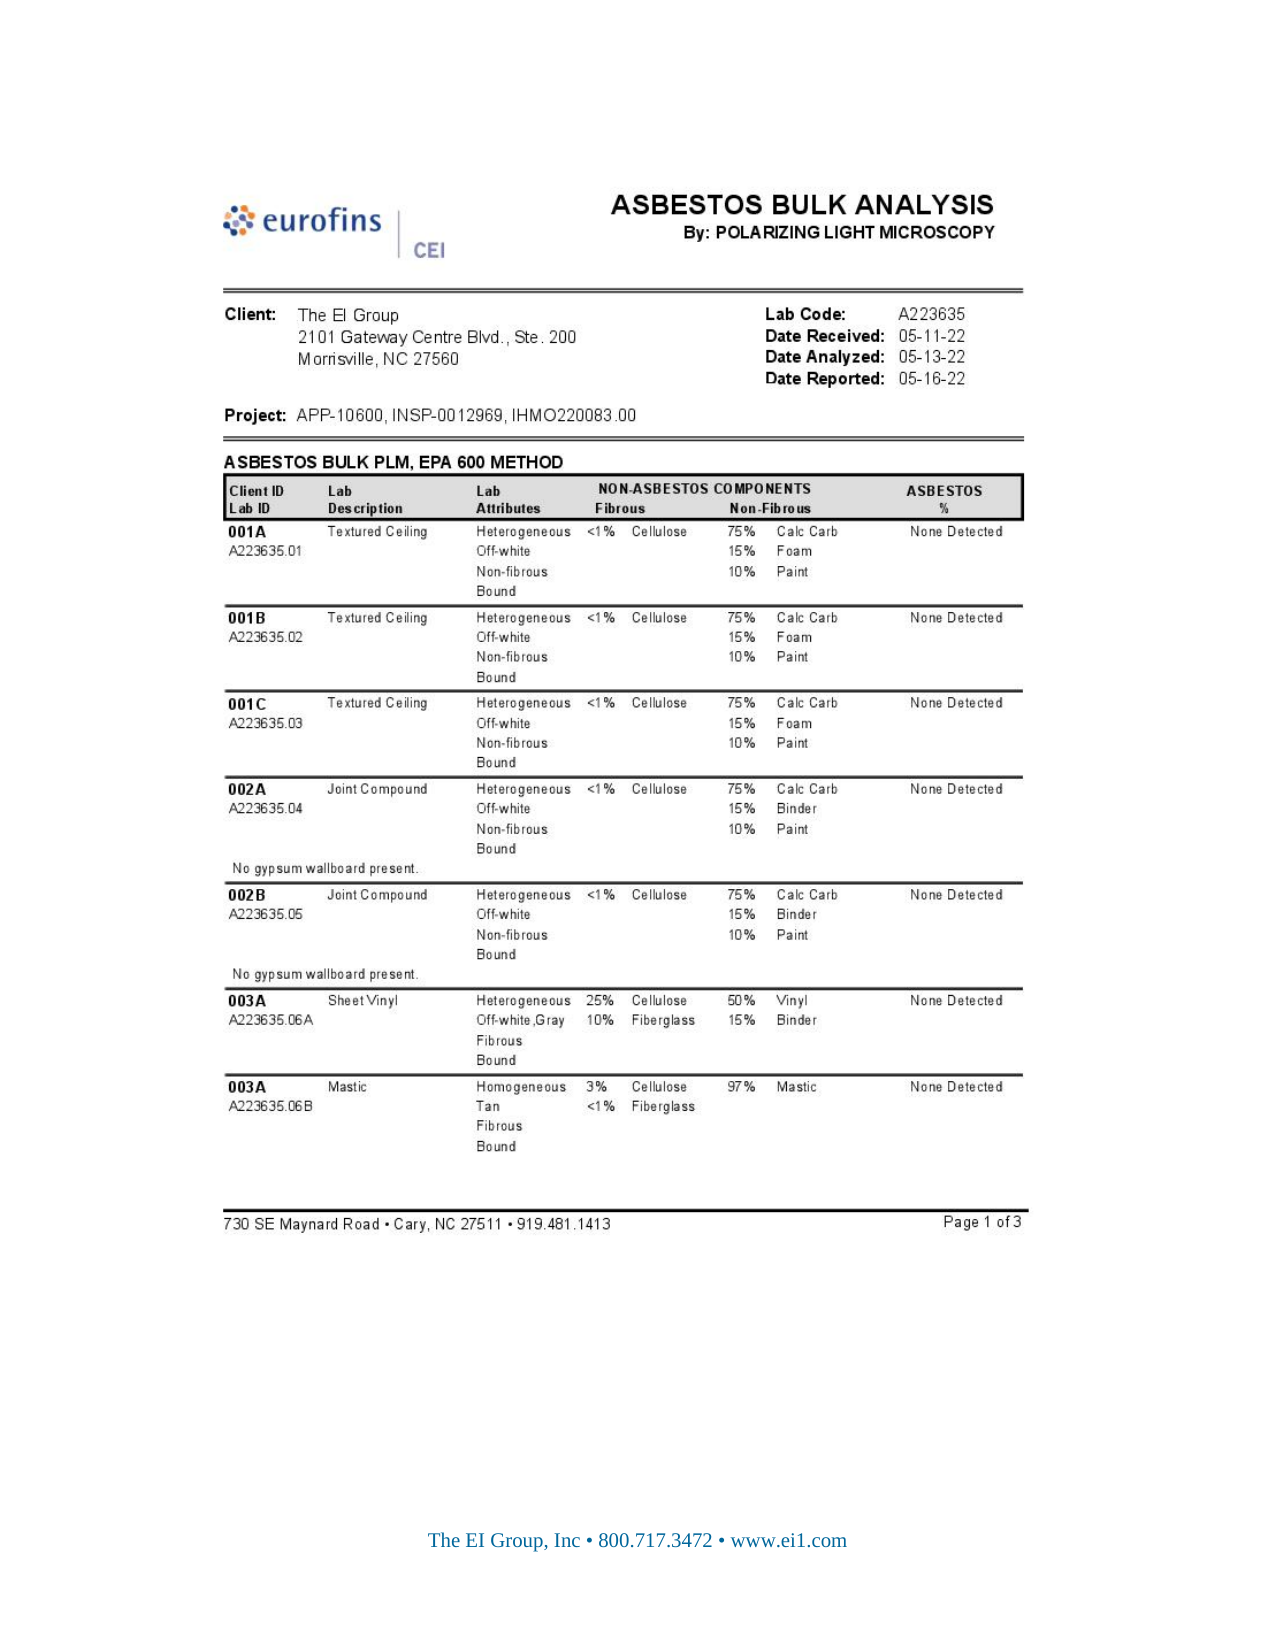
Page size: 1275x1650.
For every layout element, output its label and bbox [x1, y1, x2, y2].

table_header [121, 102, 1153, 1322]
picture [441, 1533, 447, 1545]
picture [168, 104, 1107, 1318]
picture [756, 1537, 765, 1543]
picture [695, 1536, 701, 1547]
picture [658, 1536, 664, 1547]
picture [427, 1533, 433, 1545]
